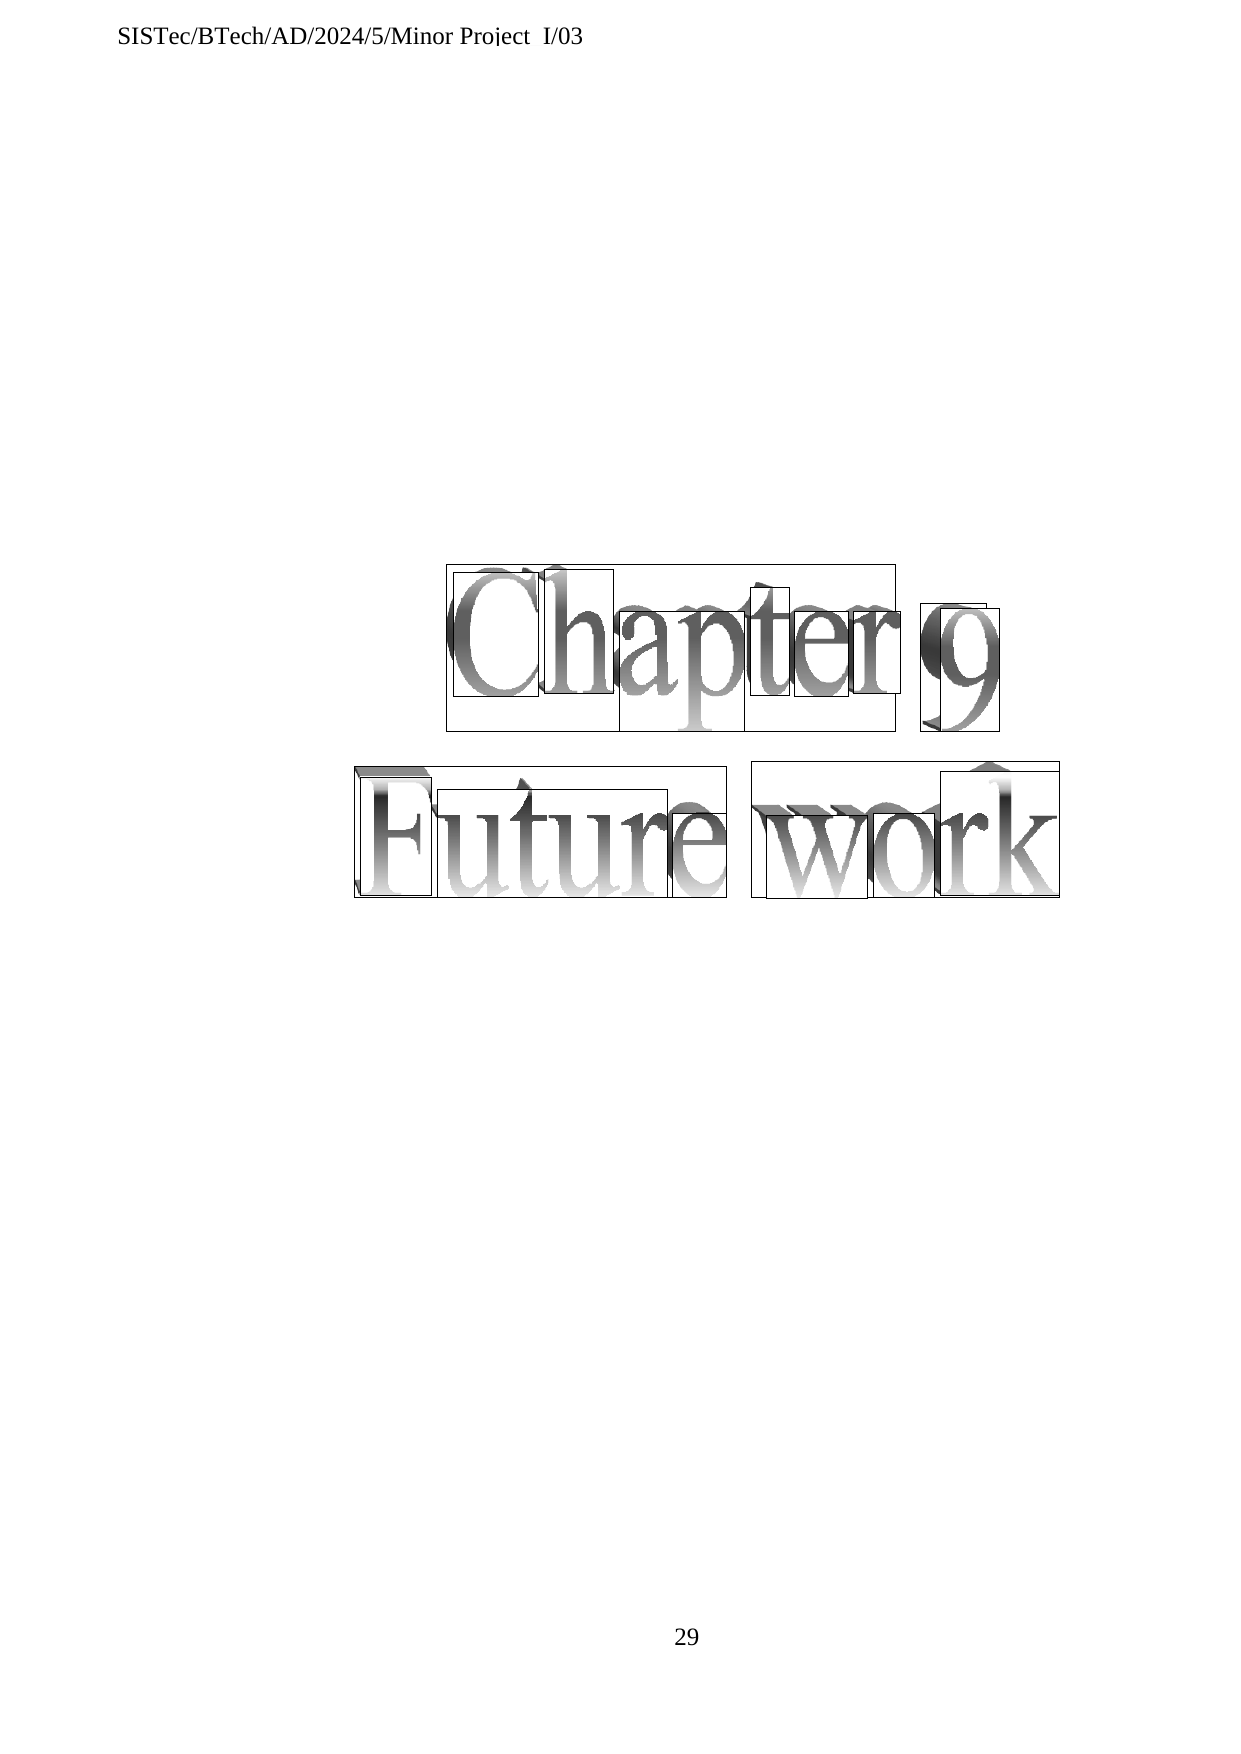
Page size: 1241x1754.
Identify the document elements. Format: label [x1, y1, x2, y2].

picture [767, 816, 867, 898]
picture [447, 565, 895, 731]
picture [941, 609, 999, 731]
picture [854, 612, 900, 693]
picture [355, 767, 727, 897]
picture [874, 814, 934, 897]
picture [941, 772, 1059, 895]
picture [752, 762, 1059, 897]
picture [438, 790, 667, 897]
picture [620, 612, 744, 731]
picture [673, 814, 726, 897]
picture [921, 604, 986, 731]
